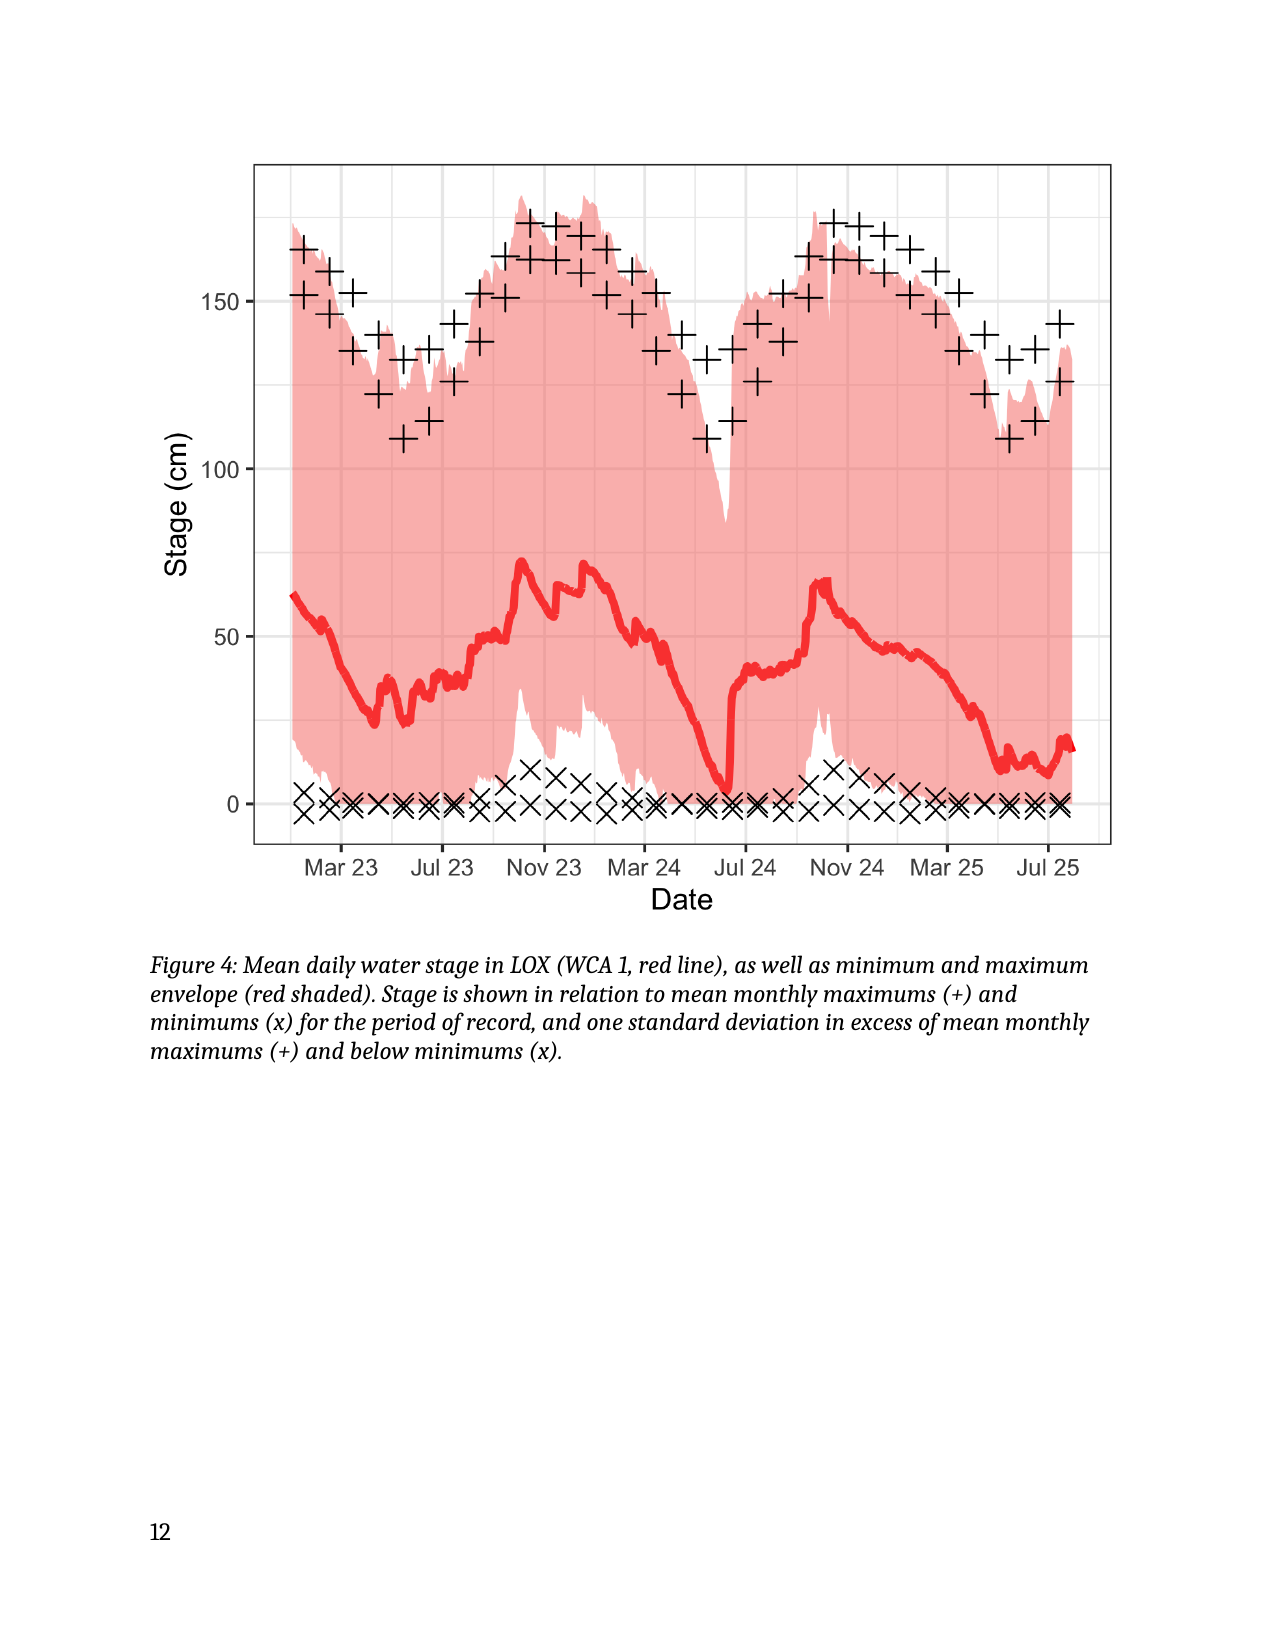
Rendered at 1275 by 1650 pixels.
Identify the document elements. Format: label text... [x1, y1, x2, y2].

picture [150, 150, 1125, 930]
text Figure 4: Mean daily water stage in LOX (WCA 1, red line), as well as minimum and maximum envelope (red shaded). Stage is shown in relation to mean monthly maximums (+) and minimums (x) for the period of record, and one standard deviation in excess of mean monthly maximums (+) and below minimums (x). [150, 951, 1125, 1066]
